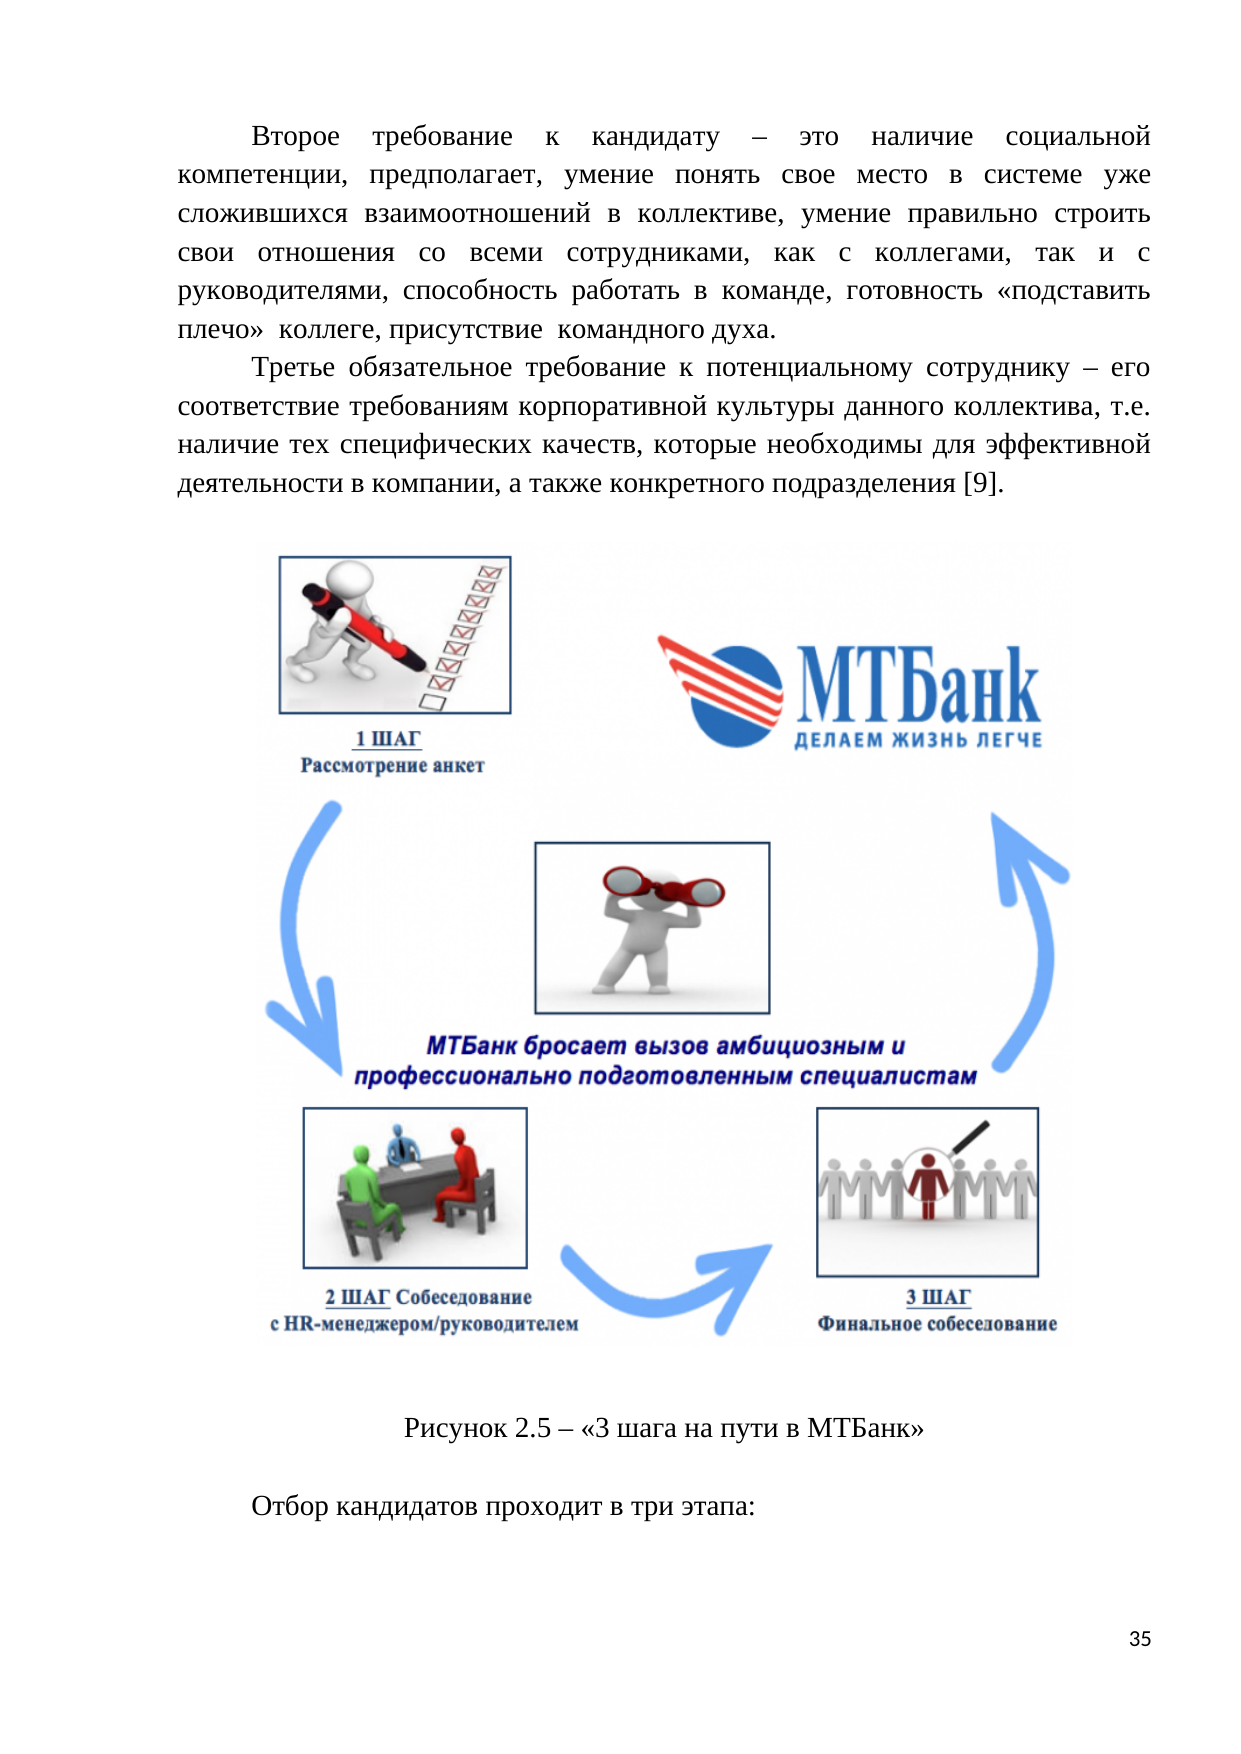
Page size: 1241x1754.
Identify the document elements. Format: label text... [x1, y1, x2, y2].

text Третье обязательное требование к потенциальному сотруднику – его соответствие требованиям корпоративной культуры данного коллектива, т.е. наличие тех специфических качеств, которые необходимы для эффективной деятельности в компании, а также конкретного подразделения [9]. [177, 349, 1152, 498]
text Отбор кандидатов проходит в три этапа: [177, 1488, 1152, 1521]
text Рисунок 2.5 – «3 шага на пути в МТБанк» [177, 1411, 1152, 1444]
picture [256, 542, 1073, 1347]
text Второе требование к кандидату – это наличие социальной компетенции, предполагает, умение понять свое место в системе уже сложившихся взаимоотношений в коллективе, умение правильно строить свои отношения со всеми сотрудниками, как с коллегами, так и с руководителями, способность работать в команде, готовность «подставить плечо» коллеге, присутствие командного духа. [177, 118, 1152, 344]
